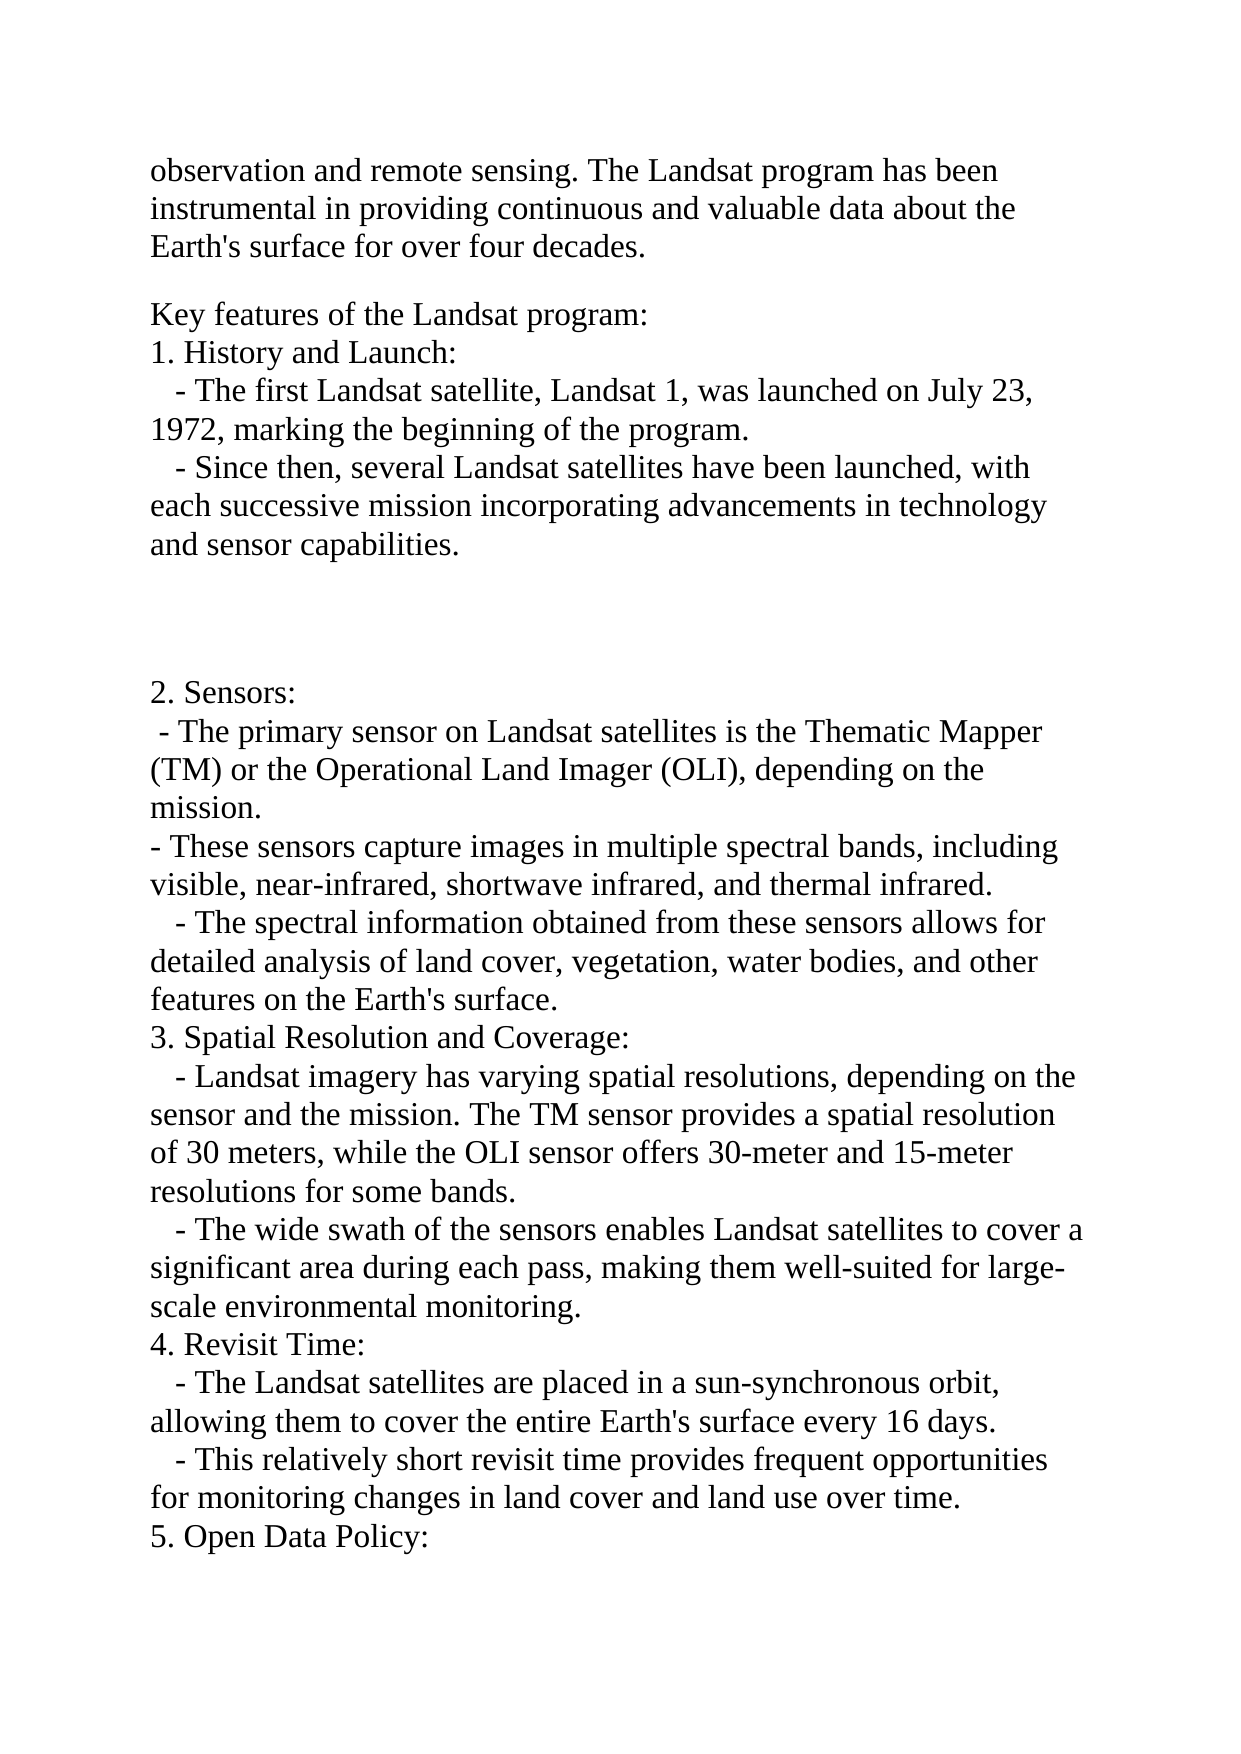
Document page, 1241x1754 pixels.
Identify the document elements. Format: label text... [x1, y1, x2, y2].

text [150, 150, 1090, 265]
text - The primary sensor on Landsat satellites is the Thematic Mapper (TM) or the Operational Land Imager (OLI), depending on the mission. [150, 711, 1090, 826]
text - The spectral information obtained from these sensors allows for detailed analysis of land cover, vegetation, water bodies, and other features on the Earth's surface. [150, 903, 1090, 1018]
text - The wide swath of the sensors enables Landsat satellites to cover a significant area during each pass, making them well-suited for large-scale environmental monitoring. [150, 1209, 1090, 1324]
text Key features of the Landsat program: [150, 294, 1090, 332]
text 4. Revisit Time: [150, 1324, 1090, 1363]
text 3. Spatial Resolution and Coverage: [150, 1018, 1090, 1056]
text - These sensors capture images in multiple spectral bands, including visible, near-infrared, shortwave infrared, and thermal infrared. [150, 826, 1090, 903]
text - This relatively short revisit time provides frequent opportunities for monitoring changes in land cover and land use over time. [150, 1439, 1090, 1516]
text - Landsat imagery has varying spatial resolutions, depending on the sensor and the mission. The TM sensor provides a spatial resolution of 30 meters, while the OLI sensor offers 30-meter and 15-meter resolutions for some bands. [150, 1056, 1090, 1209]
text - Since then, several Landsat satellites have been launched, with each successive mission incorporating advancements in technology and sensor capabilities. [150, 447, 1090, 562]
text - The first Landsat satellite, Landsat 1, was launched on July 23, 1972, marking the beginning of the program. [150, 370, 1090, 447]
text 2. Sensors: [150, 673, 1090, 711]
text 5. Open Data Policy: [150, 1516, 1090, 1554]
text 1. History and Launch: [150, 332, 1090, 370]
text - The Landsat satellites are placed in a sun-synchronous orbit, allowing them to cover the entire Earth's surface every 16 days. [150, 1363, 1090, 1439]
